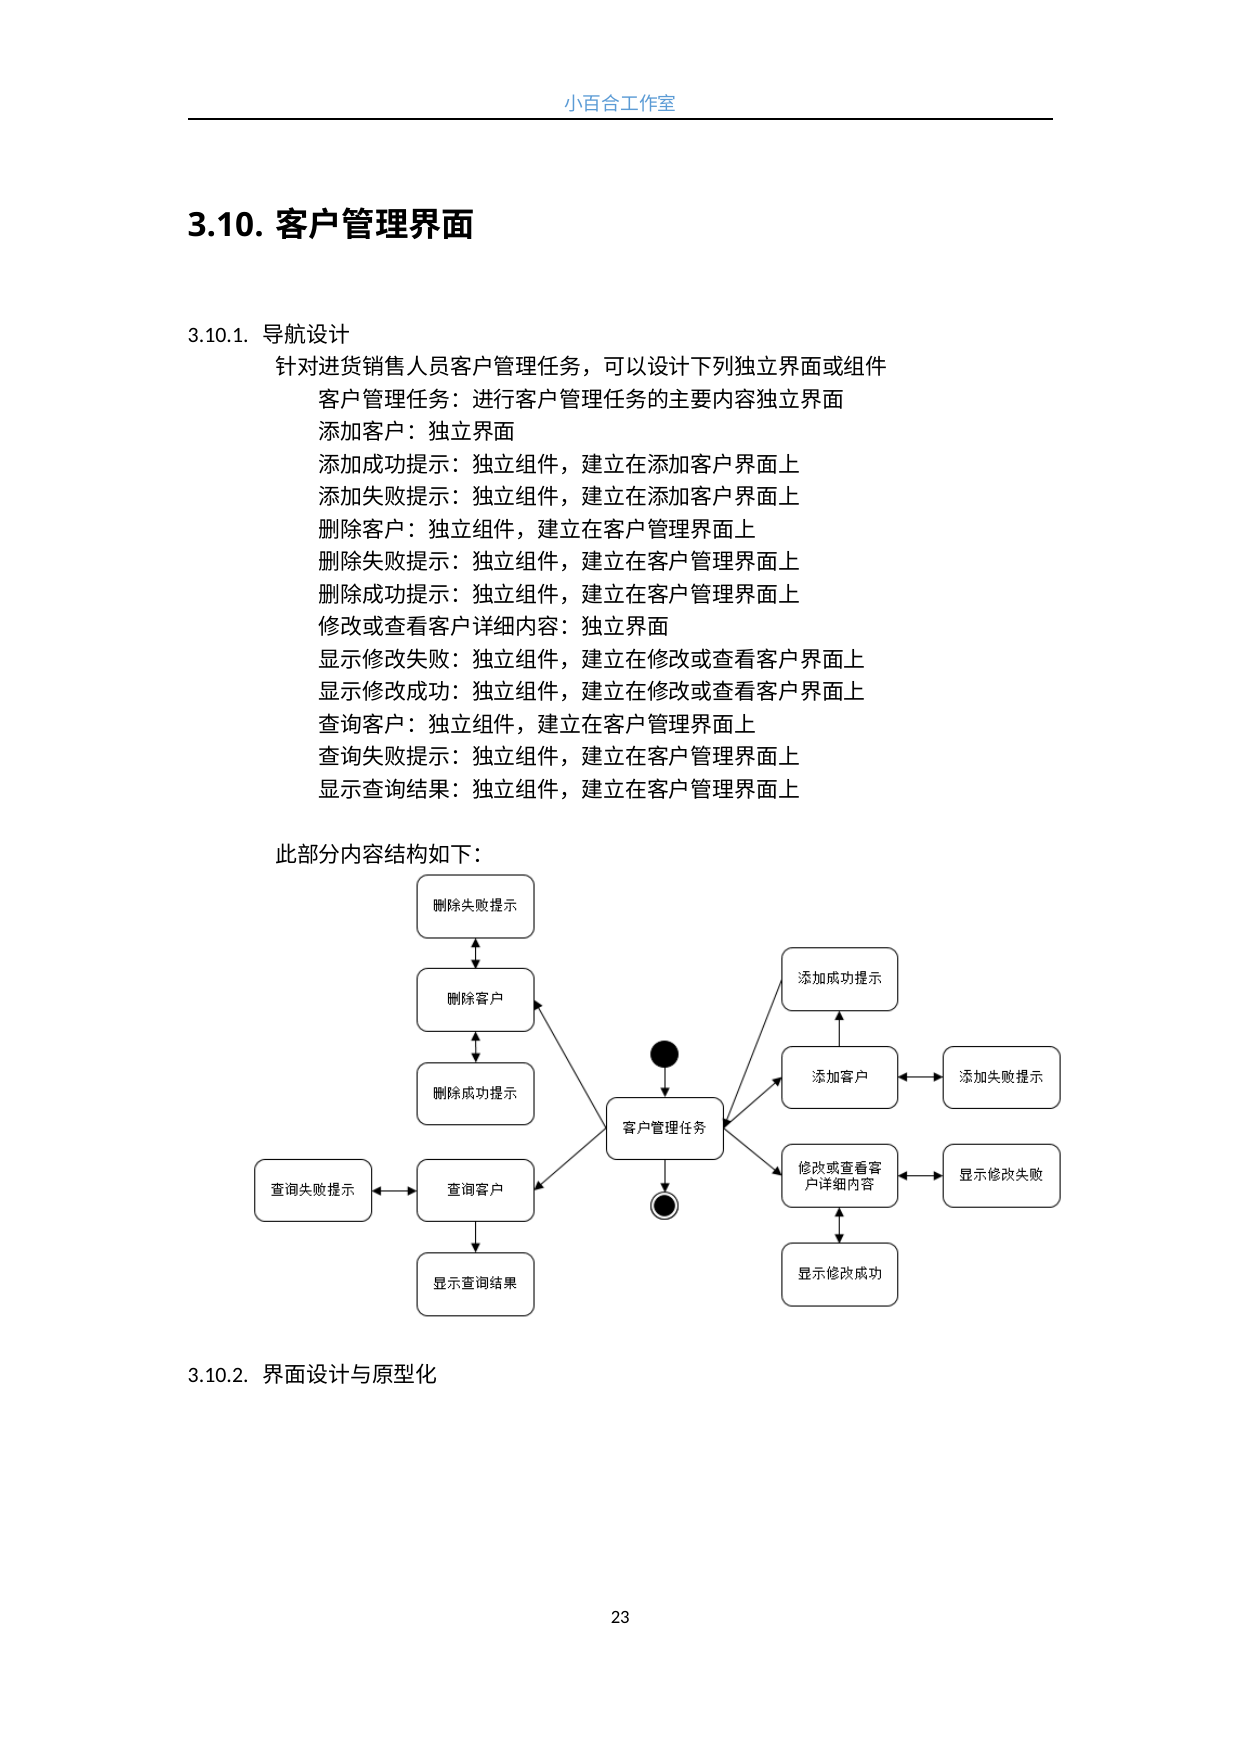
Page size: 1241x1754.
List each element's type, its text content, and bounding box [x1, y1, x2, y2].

text 修改或查看客户详细内容：独立界面 [187, 609, 1053, 641]
text 添加客户：独立界面 [262, 414, 1053, 446]
text 查询客户：独立组件，建立在客户管理界面上 [187, 706, 1053, 739]
list 导航设计 [187, 316, 1053, 349]
text 显示修改失败：独立组件，建立在修改或查看客户界面上 [187, 641, 1053, 674]
list 此部分内容结构如下： [262, 836, 1053, 868]
text 客户管理任务：进行客户管理任务的主要内容独立界面 [306, 381, 1053, 414]
picture [225, 868, 1091, 1324]
text 查询失败提示：独立组件，建立在客户管理界面上 [187, 739, 1053, 771]
text 添加成功提示：独立组件，建立在添加客户界面上 [262, 446, 1053, 479]
text 显示查询结果：独立组件，建立在客户管理界面上 [187, 771, 1053, 804]
text 删除客户：独立组件，建立在客户管理界面上 [262, 511, 1053, 544]
text 针对进货销售人员客户管理任务，可以设计下列独立界面或组件 [262, 349, 1053, 381]
text 添加失败提示：独立组件，建立在添加客户界面上 [262, 479, 1053, 511]
subtitle 客户管理界面 [187, 189, 1053, 254]
list 界面设计与原型化 [187, 1356, 1053, 1389]
text 显示修改成功：独立组件，建立在修改或查看客户界面上 [187, 674, 1053, 706]
text 删除成功提示：独立组件，建立在客户管理界面上 [262, 576, 1053, 609]
text 删除失败提示：独立组件，建立在客户管理界面上 [262, 544, 1053, 576]
